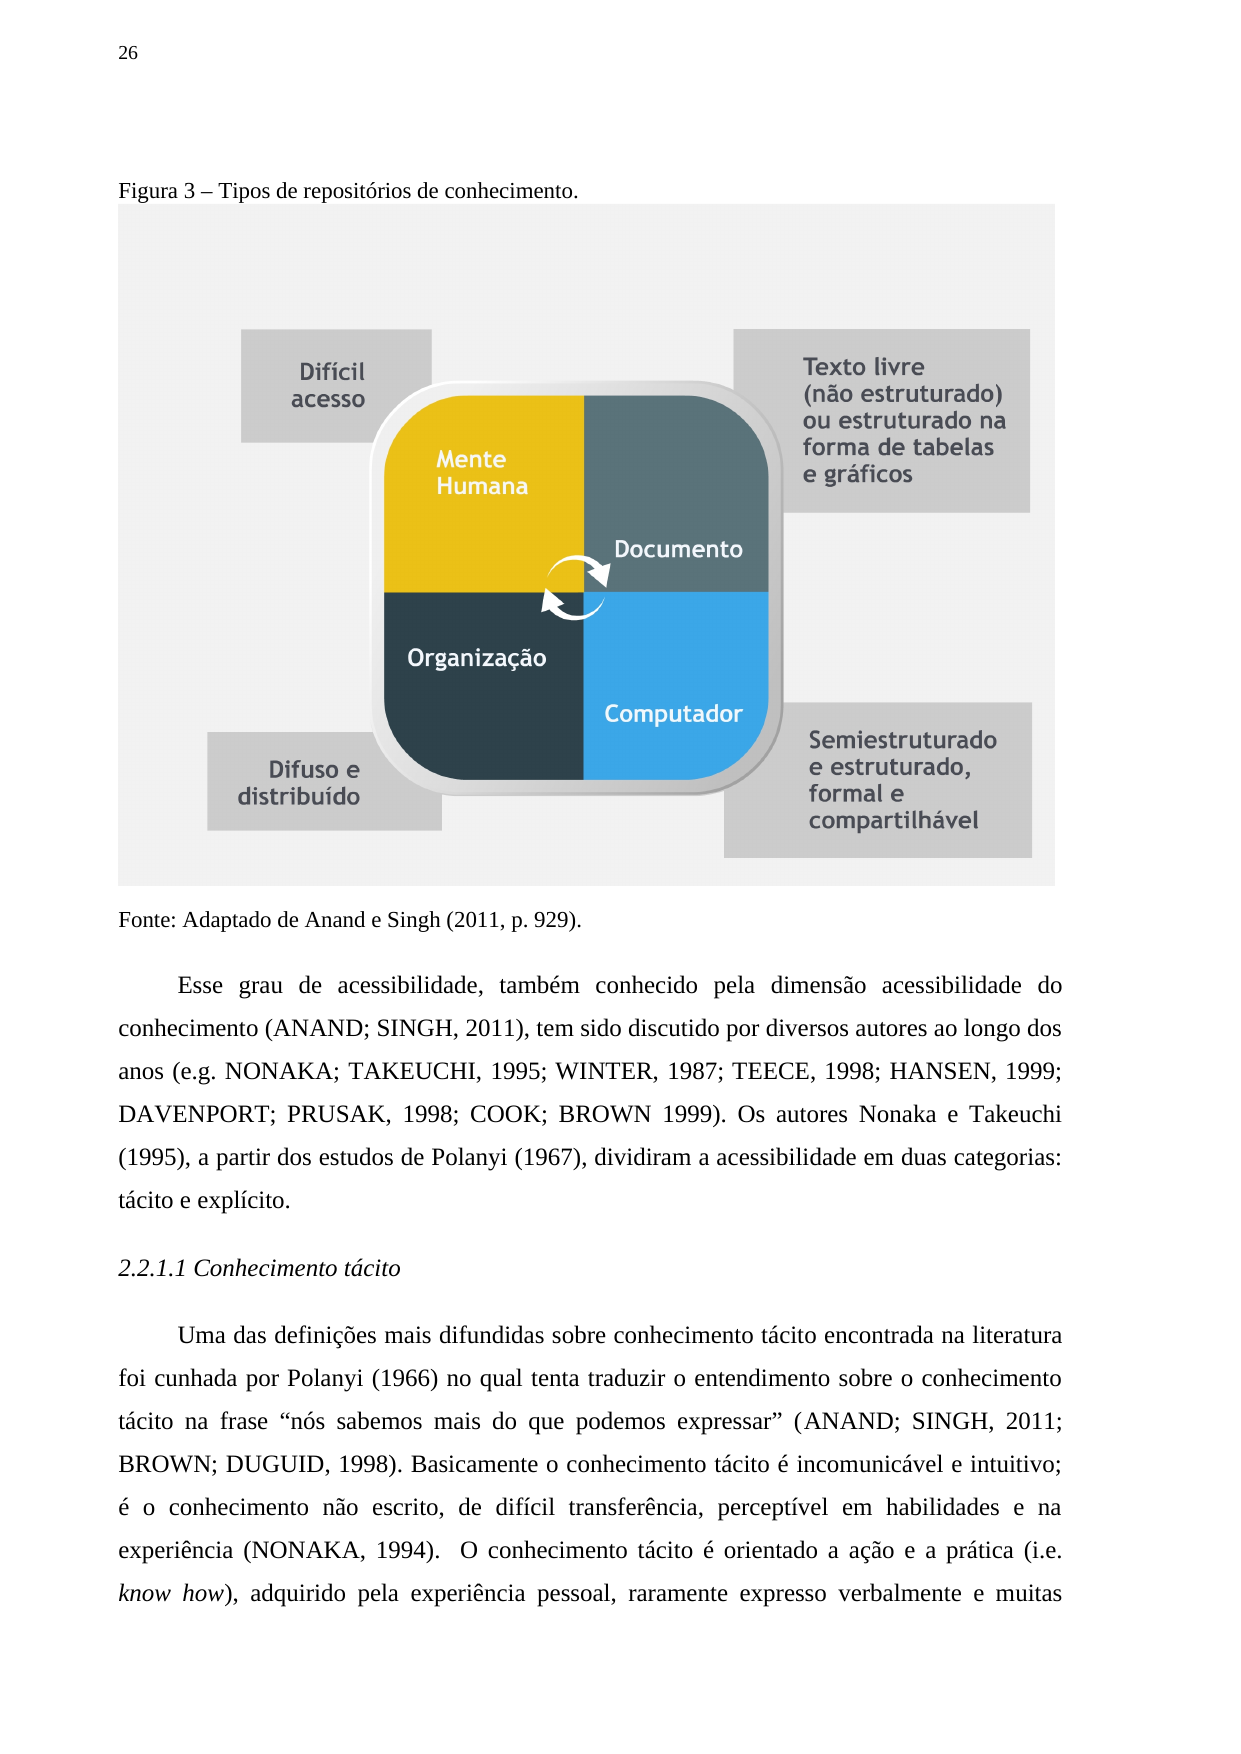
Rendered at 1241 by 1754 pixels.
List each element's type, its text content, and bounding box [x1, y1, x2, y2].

text Fonte: Adaptado de Anand e Singh (2011, p. 929). [118, 906, 1063, 932]
subtitle Conhecimento tácito [118, 1253, 1063, 1282]
picture [118, 203, 1055, 886]
text Esse grau de acessibilidade, também conhecido pela dimensão acessibilidade do conhecimento (ANAND; SINGH, 2011), tem sido discutido por diversos autores ao longo dos anos (e.g. NONAKA; TAKEUCHI, 1995; WINTER, 1987; TEECE, 1998; HANSEN, 1999; DAVENPORT; PRUSAK, 1998; COOK; BROWN 1999). Os autores Nonaka e Takeuchi (1995), a partir dos estudos de Polanyi (1967), dividiram a acessibilidade em duas categorias: tácito e explícito. [118, 970, 1063, 1214]
